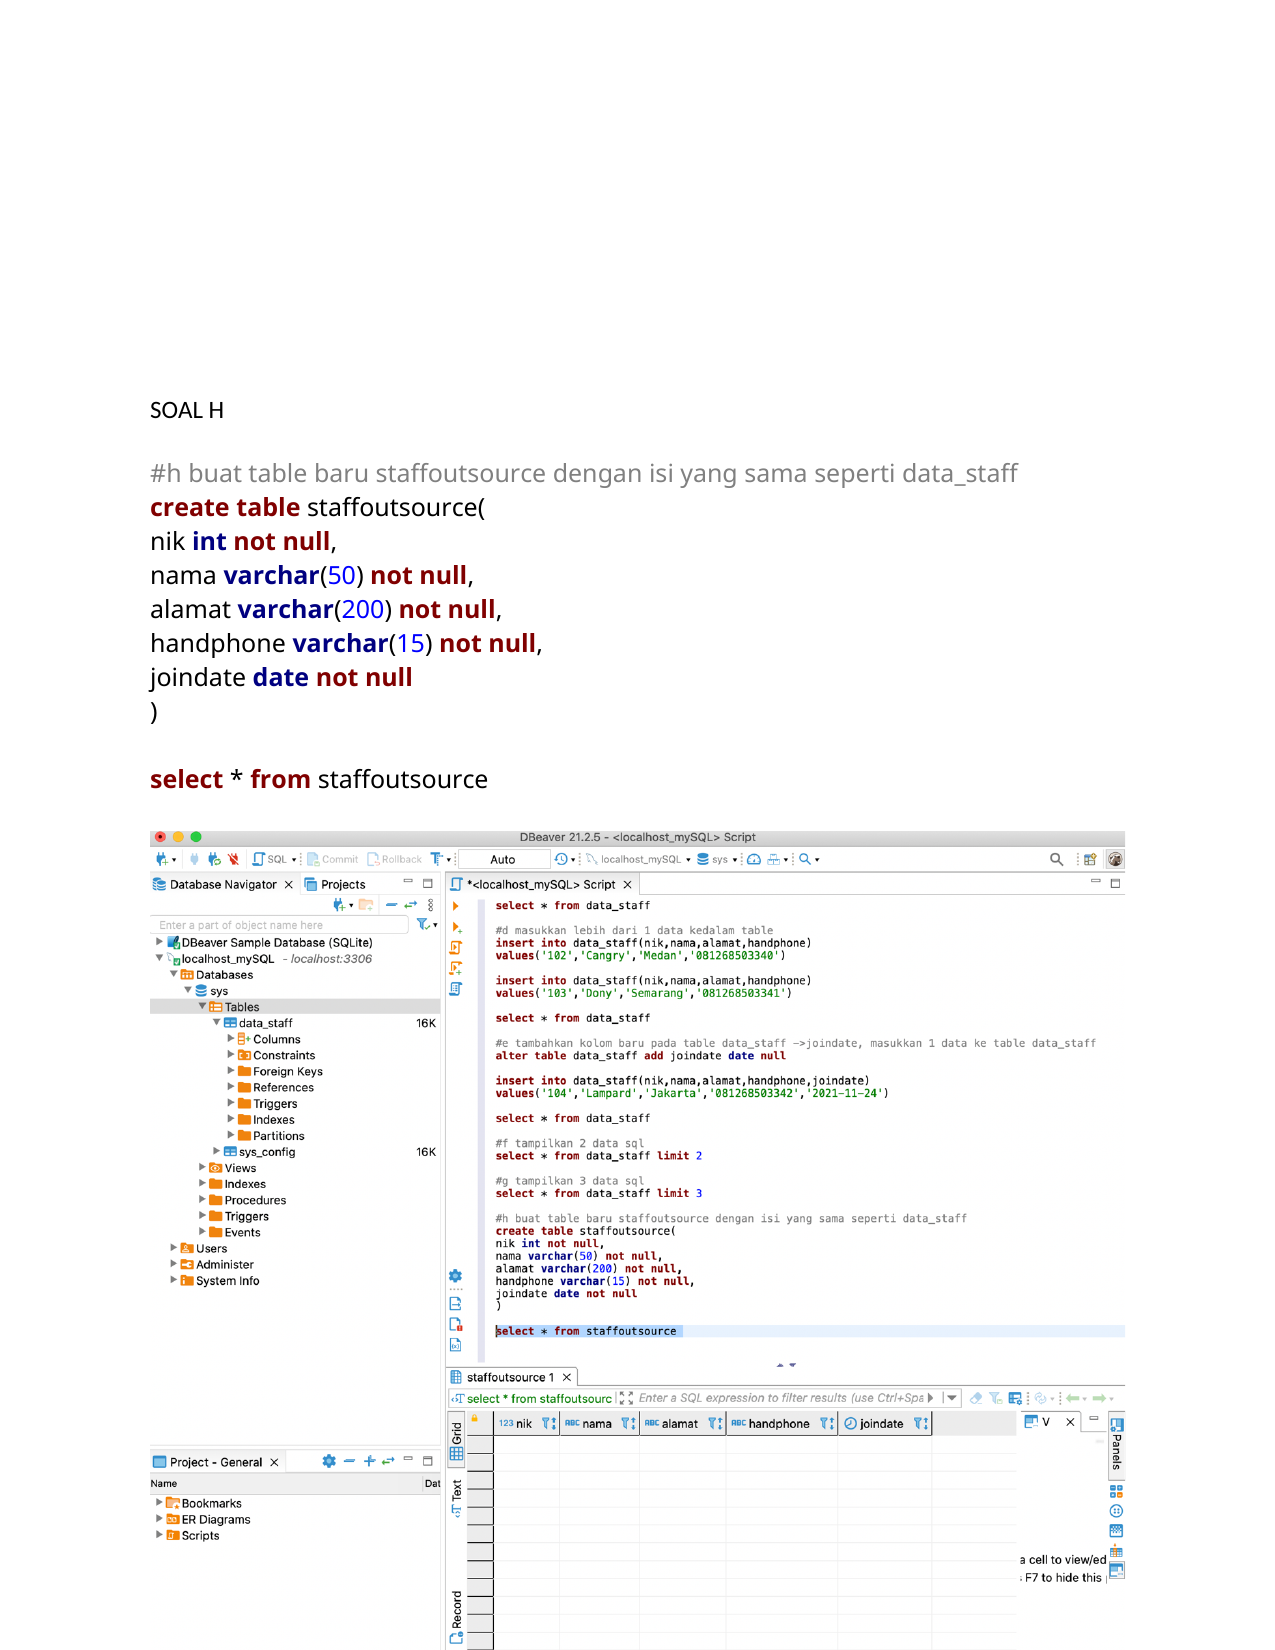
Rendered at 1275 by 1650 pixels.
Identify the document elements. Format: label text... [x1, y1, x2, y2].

text #h buat table baru staffoutsource dengan isi yang sama seperti data_staff [150, 455, 1125, 489]
text nik int not null, [150, 523, 1125, 557]
picture [150, 831, 1125, 1650]
text nama varchar(50) not null, [150, 557, 1125, 591]
text ) [150, 694, 1125, 728]
text handphone varchar(15) not null, [150, 626, 1125, 659]
text select * from staffoutsource [150, 762, 1125, 796]
text alamat varchar(200) not null, [150, 591, 1125, 626]
text SOAL H [150, 394, 1125, 425]
text joindate date not null [150, 659, 1125, 694]
text create table staffoutsource( [150, 489, 1125, 523]
